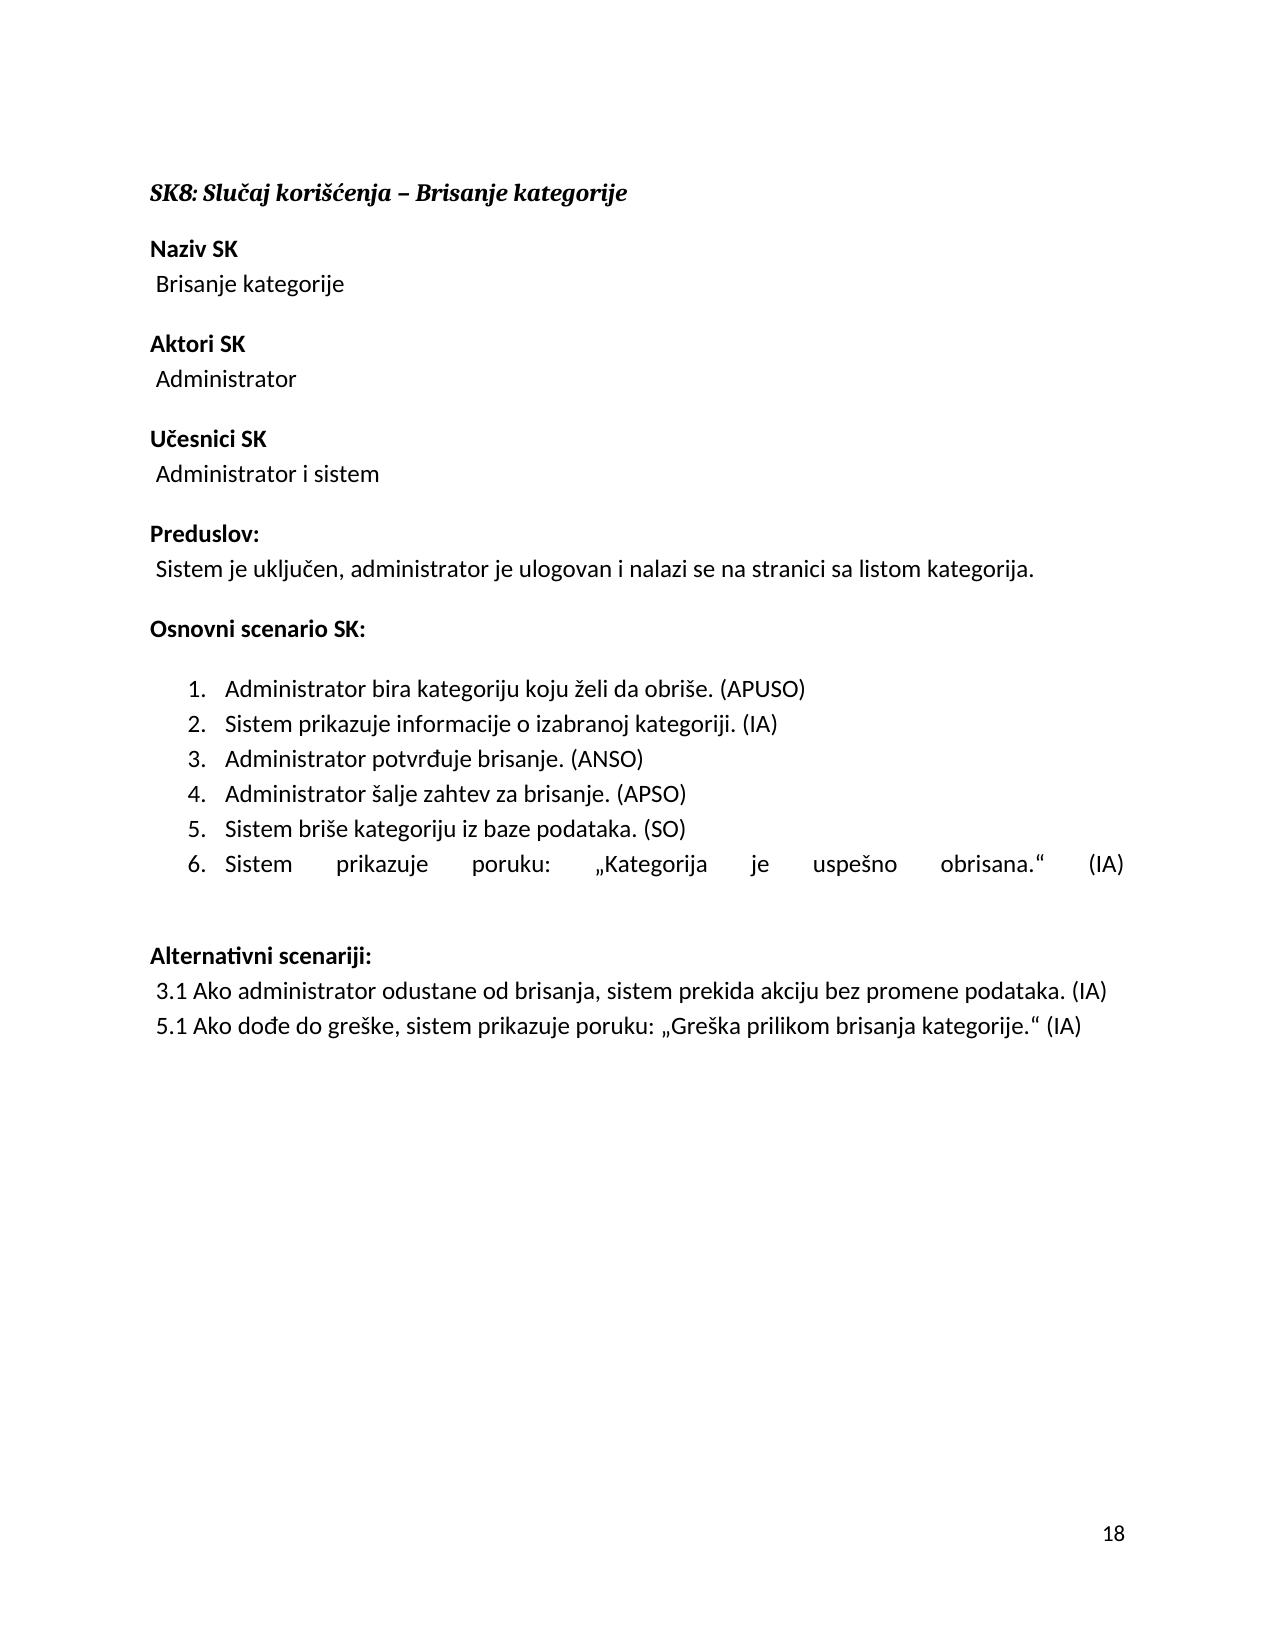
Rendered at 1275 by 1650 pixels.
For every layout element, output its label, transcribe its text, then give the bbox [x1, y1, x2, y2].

list Sistem prikazuje informacije o izabranoj kategoriji. (IA) [187, 708, 1125, 738]
list Administrator bira kategoriju koju želi da obriše. (APUSO) [187, 673, 1125, 703]
list Administrator šalje zahtev za brisanje. (APSO) [187, 778, 1125, 808]
list Administrator potvrđuje brisanje. (ANSO) [187, 743, 1125, 773]
text Alternativni scenariji: 3.1 Ako administrator odustane od brisanja, sistem prekida akciju bez promene podataka. (IA) 5.1 Ako dođe do greške, sistem prikazuje poruku: „Greška prilikom brisanja kategorije.“ (IA) [150, 940, 1125, 1040]
list Sistem briše kategoriju iz baze podataka. (SO) [187, 813, 1125, 843]
text Aktori SK Administrator [150, 328, 1125, 393]
text Osnovni scenario SK: [150, 613, 1125, 643]
text SK8: Slučaj korišćenja – Brisanje kategorije [150, 179, 1125, 208]
text Preduslov: Sistem je uključen, administrator je ulogovan i nalazi se na stranici sa listom kategorija. [150, 518, 1125, 583]
list Sistem prikazuje poruku: „Kategorija je uspešno obrisana.“ (IA) [187, 848, 1125, 911]
text Naziv SK Brisanje kategorije [150, 233, 1125, 298]
text Učesnici SK Administrator i sistem [150, 423, 1125, 488]
